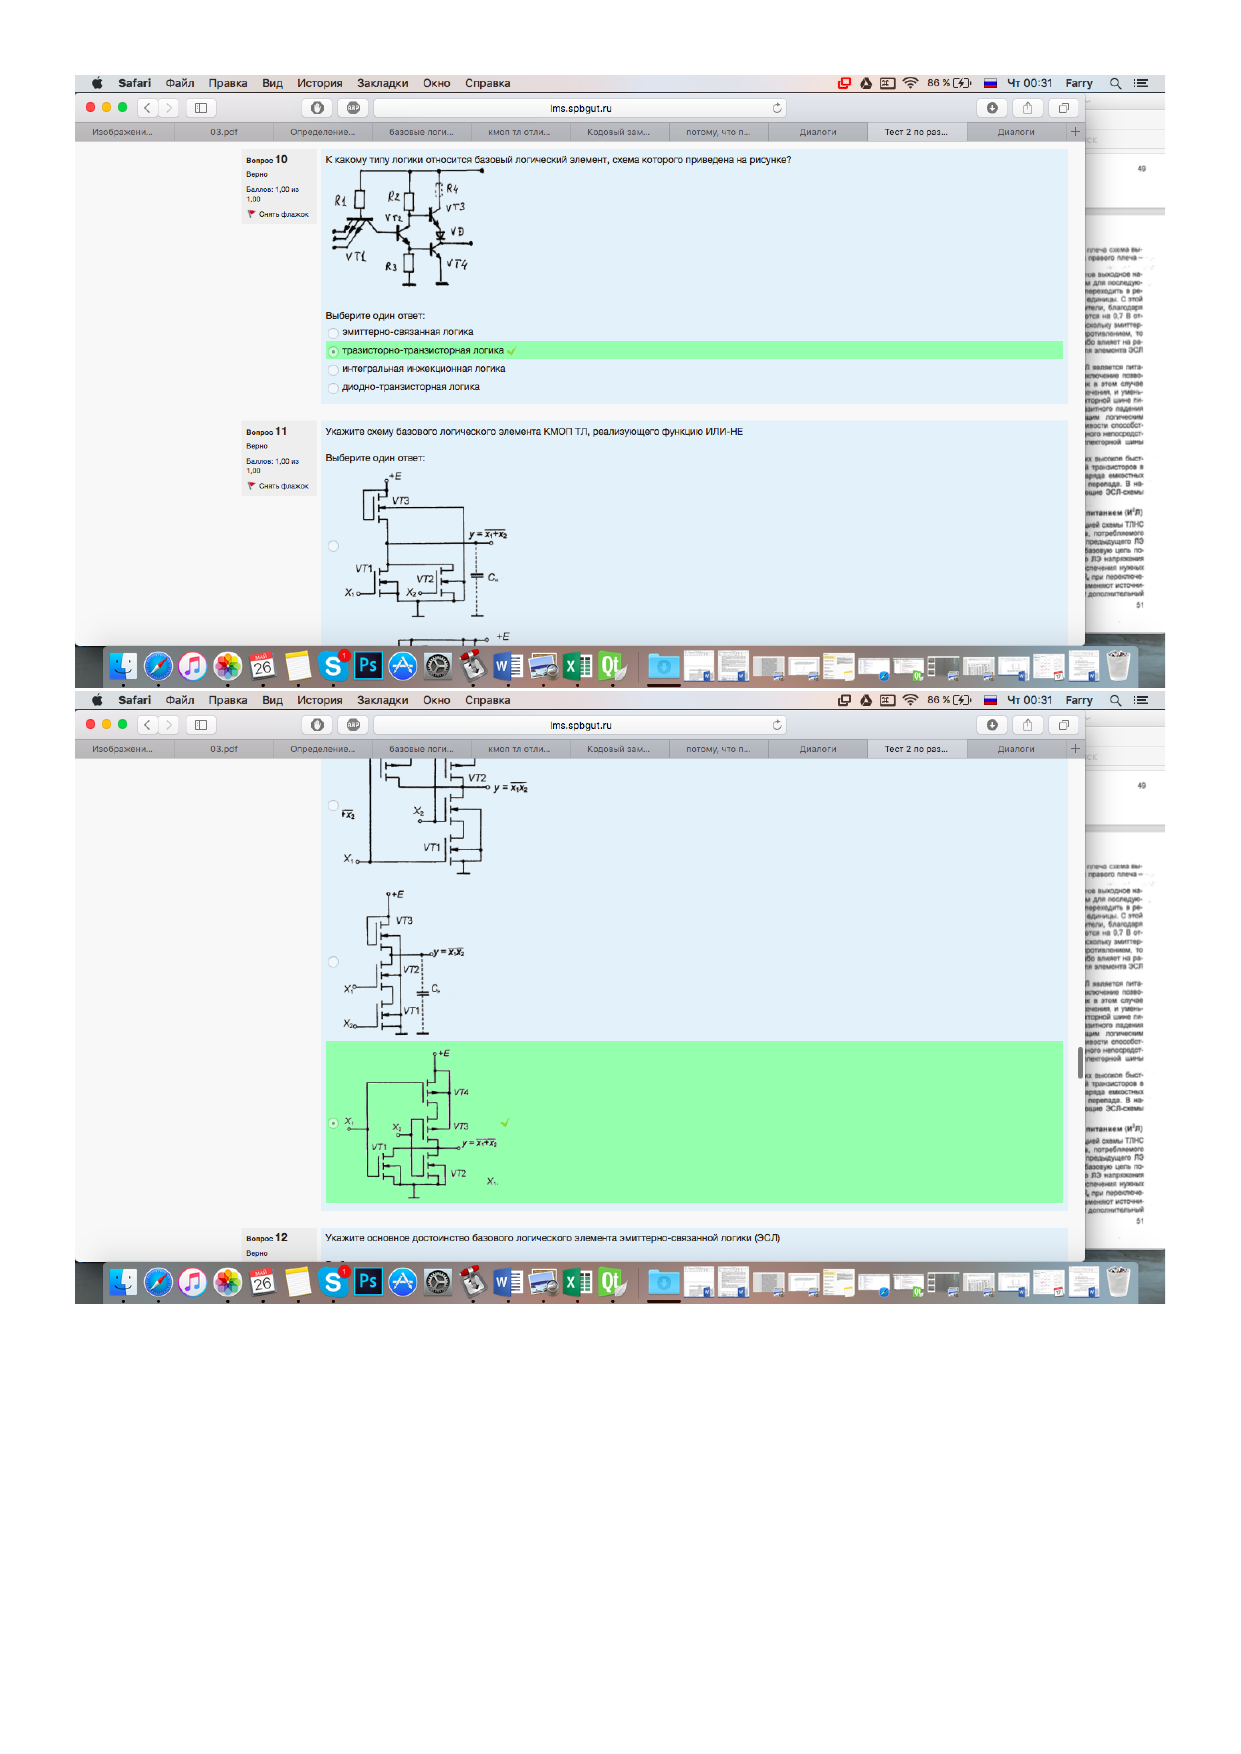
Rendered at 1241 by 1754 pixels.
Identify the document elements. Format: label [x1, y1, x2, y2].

picture [75, 691, 1166, 1304]
picture [75, 75, 1166, 688]
